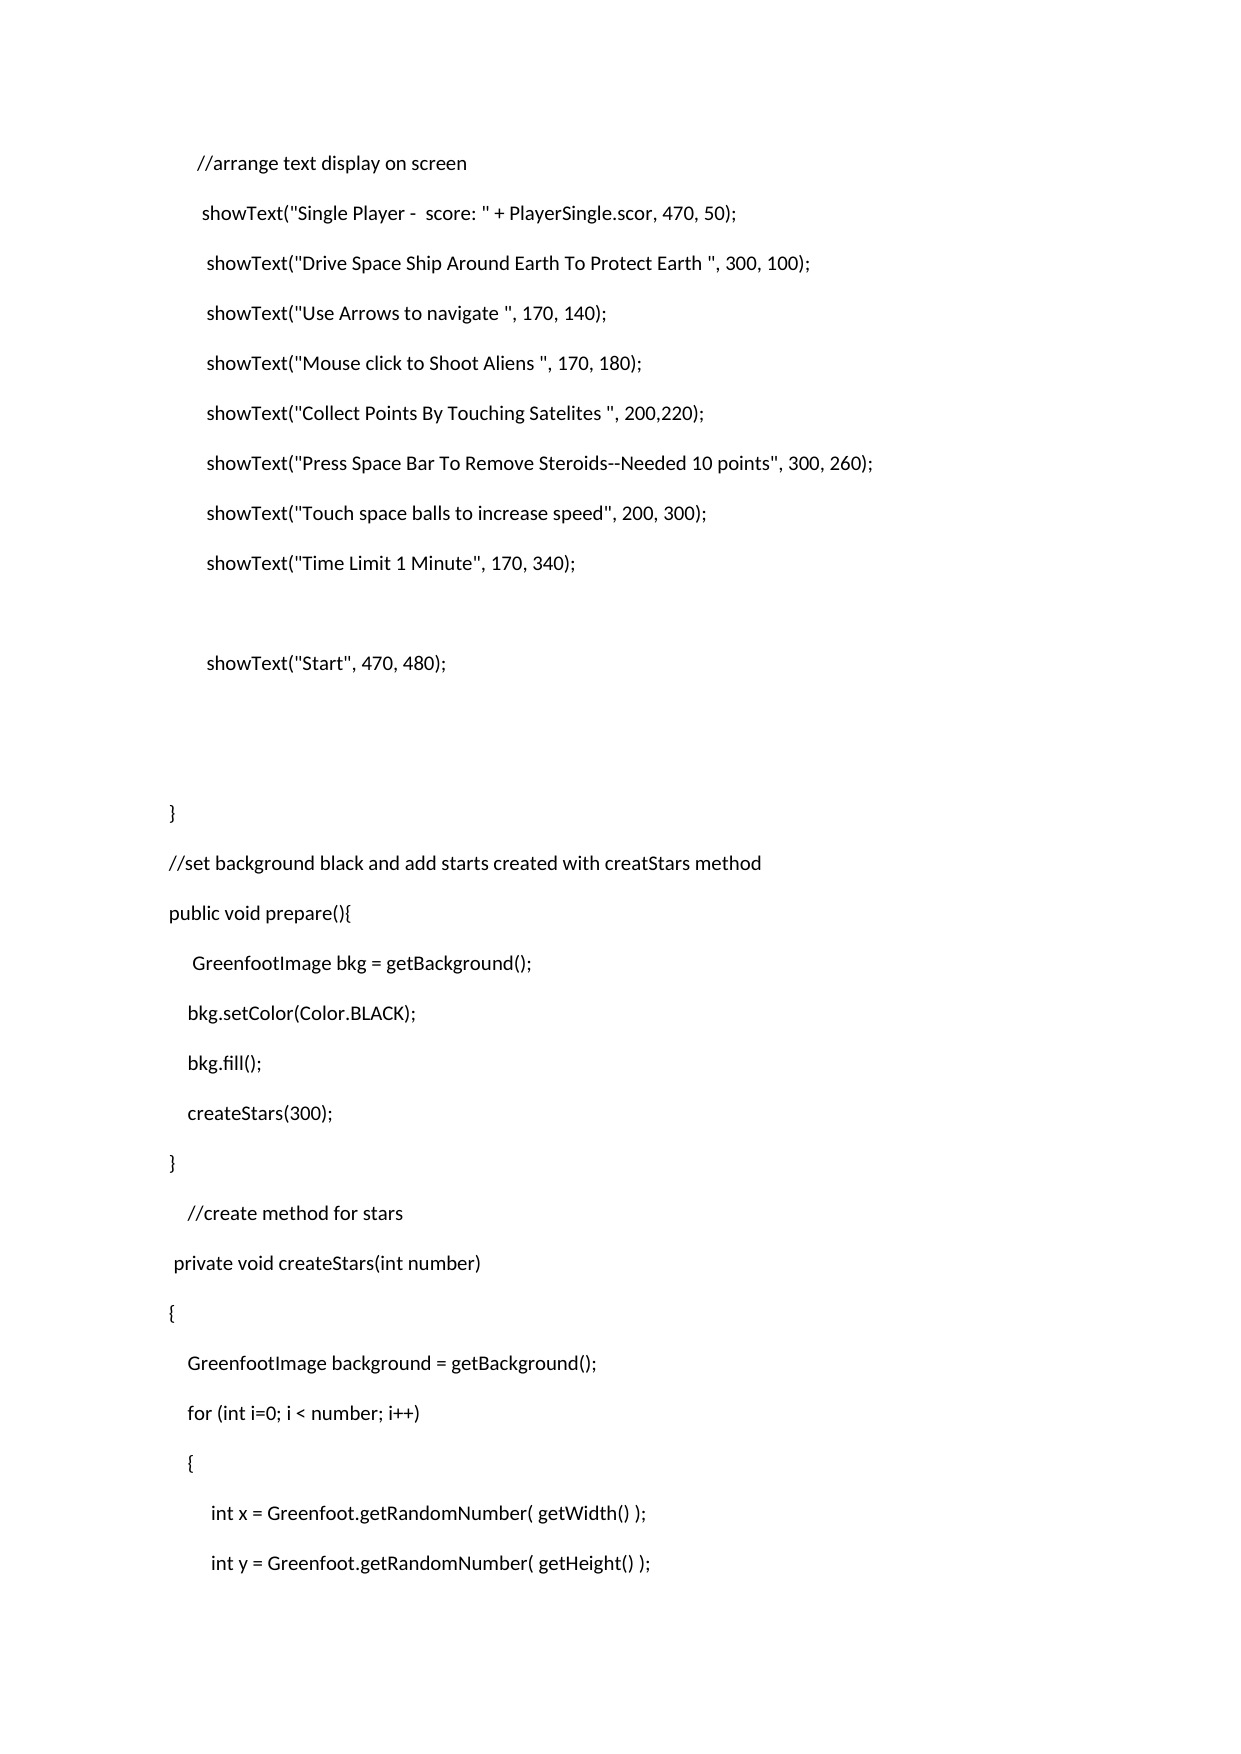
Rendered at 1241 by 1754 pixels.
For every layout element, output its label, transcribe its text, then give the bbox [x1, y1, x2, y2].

text createStars(300); [150, 1100, 1090, 1125]
text //set background black and add starts created with creatStars method [150, 850, 1090, 875]
text showText("Single Player - score: " + PlayerSingle.scor, 470, 50); [150, 200, 1090, 225]
text for (int i=0; i < number; i++) [150, 1400, 1090, 1425]
text GreenfootImage background = getBackground(); [150, 1350, 1090, 1375]
text public void prepare(){ [150, 900, 1090, 925]
text GreenfootImage bkg = getBackground(); [150, 950, 1090, 975]
text //arrange text display on screen [150, 150, 1090, 175]
text showText("Press Space Bar To Remove Steroids--Needed 10 points", 300, 260); [150, 450, 1090, 475]
text showText("Start", 470, 480); [150, 650, 1090, 675]
text { [150, 1300, 1090, 1325]
text showText("Use Arrows to navigate ", 170, 140); [150, 300, 1090, 325]
text bkg.setColor(Color.BLACK); [150, 1000, 1090, 1025]
text bkg.fill(); [150, 1050, 1090, 1075]
text showText("Collect Points By Touching Satelites ", 200,220); [150, 400, 1090, 425]
text showText("Drive Space Ship Around Earth To Protect Earth ", 300, 100); [150, 250, 1090, 275]
text showText("Time Limit 1 Minute", 170, 340); [150, 550, 1090, 575]
text //create method for stars [150, 1200, 1090, 1225]
text int x = Greenfoot.getRandomNumber( getWidth() ); [150, 1500, 1090, 1525]
text } [150, 1150, 1090, 1175]
text int y = Greenfoot.getRandomNumber( getHeight() ); [150, 1550, 1090, 1575]
text { [150, 1450, 1090, 1475]
text } [150, 800, 1090, 825]
text showText("Touch space balls to increase speed", 200, 300); [150, 500, 1090, 525]
text private void createStars(int number) [150, 1250, 1090, 1275]
text showText("Mouse click to Shoot Aliens ", 170, 180); [150, 350, 1090, 375]
